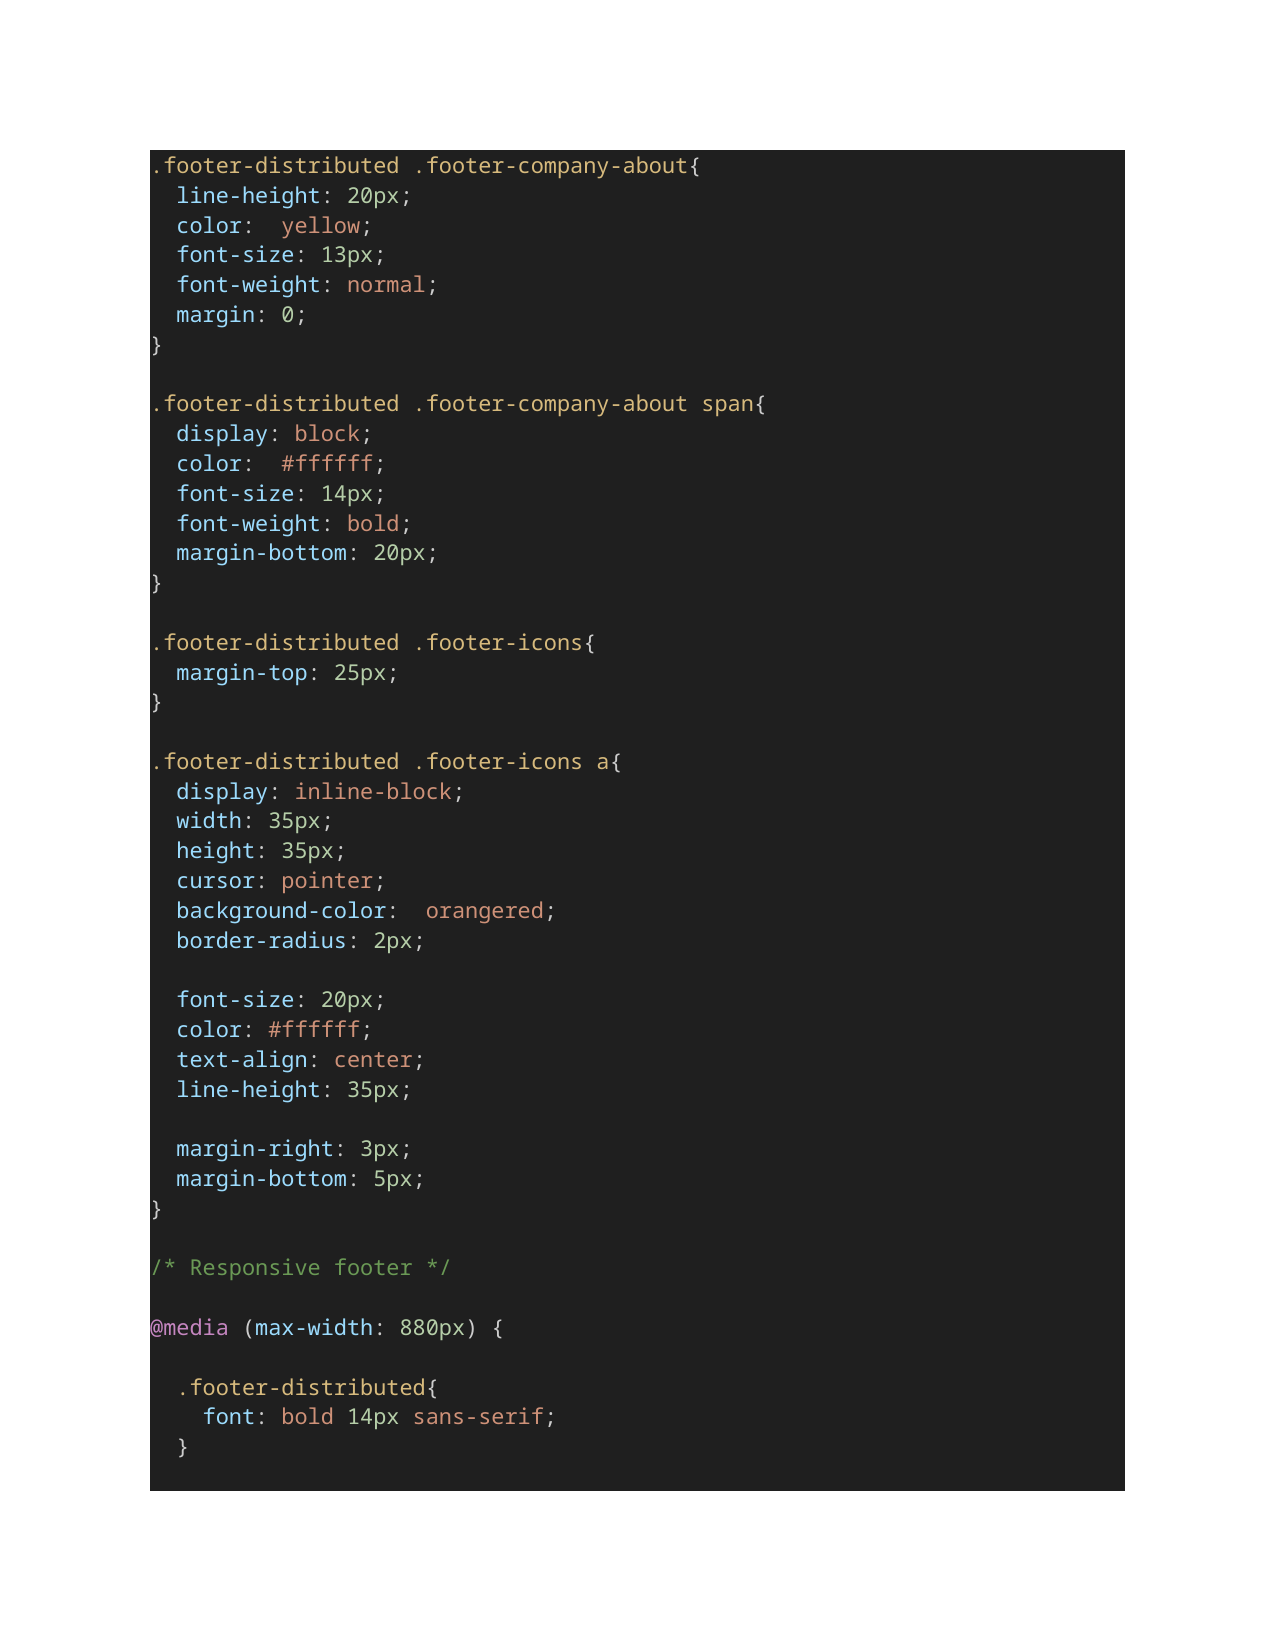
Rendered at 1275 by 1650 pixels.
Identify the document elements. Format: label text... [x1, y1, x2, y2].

text .footer-distributed .footer-company-about span{ [150, 388, 1125, 418]
text font-size: 20px; [150, 984, 1125, 1014]
text line-height: 20px; [150, 180, 1125, 209]
text color: #ffffff; [150, 1014, 1125, 1044]
text } [150, 329, 1125, 358]
text margin-right: 3px; [150, 1133, 1125, 1163]
text margin-top: 25px; [150, 656, 1125, 686]
text } [150, 1431, 1125, 1461]
text .footer-distributed .footer-icons{ [150, 627, 1125, 656]
text } [150, 567, 1125, 597]
text .footer-distributed .footer-icons a{ [150, 746, 1125, 776]
text display: inline-block; [150, 776, 1125, 805]
text margin-bottom: 5px; [150, 1163, 1125, 1193]
text font-size: 13px; [150, 239, 1125, 269]
text font-size: 14px; [150, 478, 1125, 507]
text font: bold 14px sans-serif; [150, 1401, 1125, 1431]
text margin: 0; [150, 299, 1125, 329]
text } [150, 1193, 1125, 1222]
text margin-bottom: 20px; [150, 537, 1125, 567]
text background-color: orangered; [150, 895, 1125, 924]
text display: block; [150, 418, 1125, 448]
text cursor: pointer; [150, 865, 1125, 895]
text /* Responsive footer */ [150, 1252, 1125, 1282]
text height: 35px; [150, 835, 1125, 865]
text line-height: 35px; [150, 1073, 1125, 1103]
text border-radius: 2px; [150, 924, 1125, 954]
text font-weight: bold; [150, 507, 1125, 537]
text width: 35px; [150, 805, 1125, 835]
text color: #ffffff; [150, 448, 1125, 478]
text .footer-distributed{ [150, 1371, 1125, 1401]
text .footer-distributed .footer-company-about{ [150, 150, 1125, 180]
text @media (max-width: 880px) { [150, 1312, 1125, 1342]
text font-weight: normal; [150, 269, 1125, 299]
text } [150, 686, 1125, 716]
text text-align: center; [150, 1044, 1125, 1073]
text color: yellow; [150, 209, 1125, 239]
